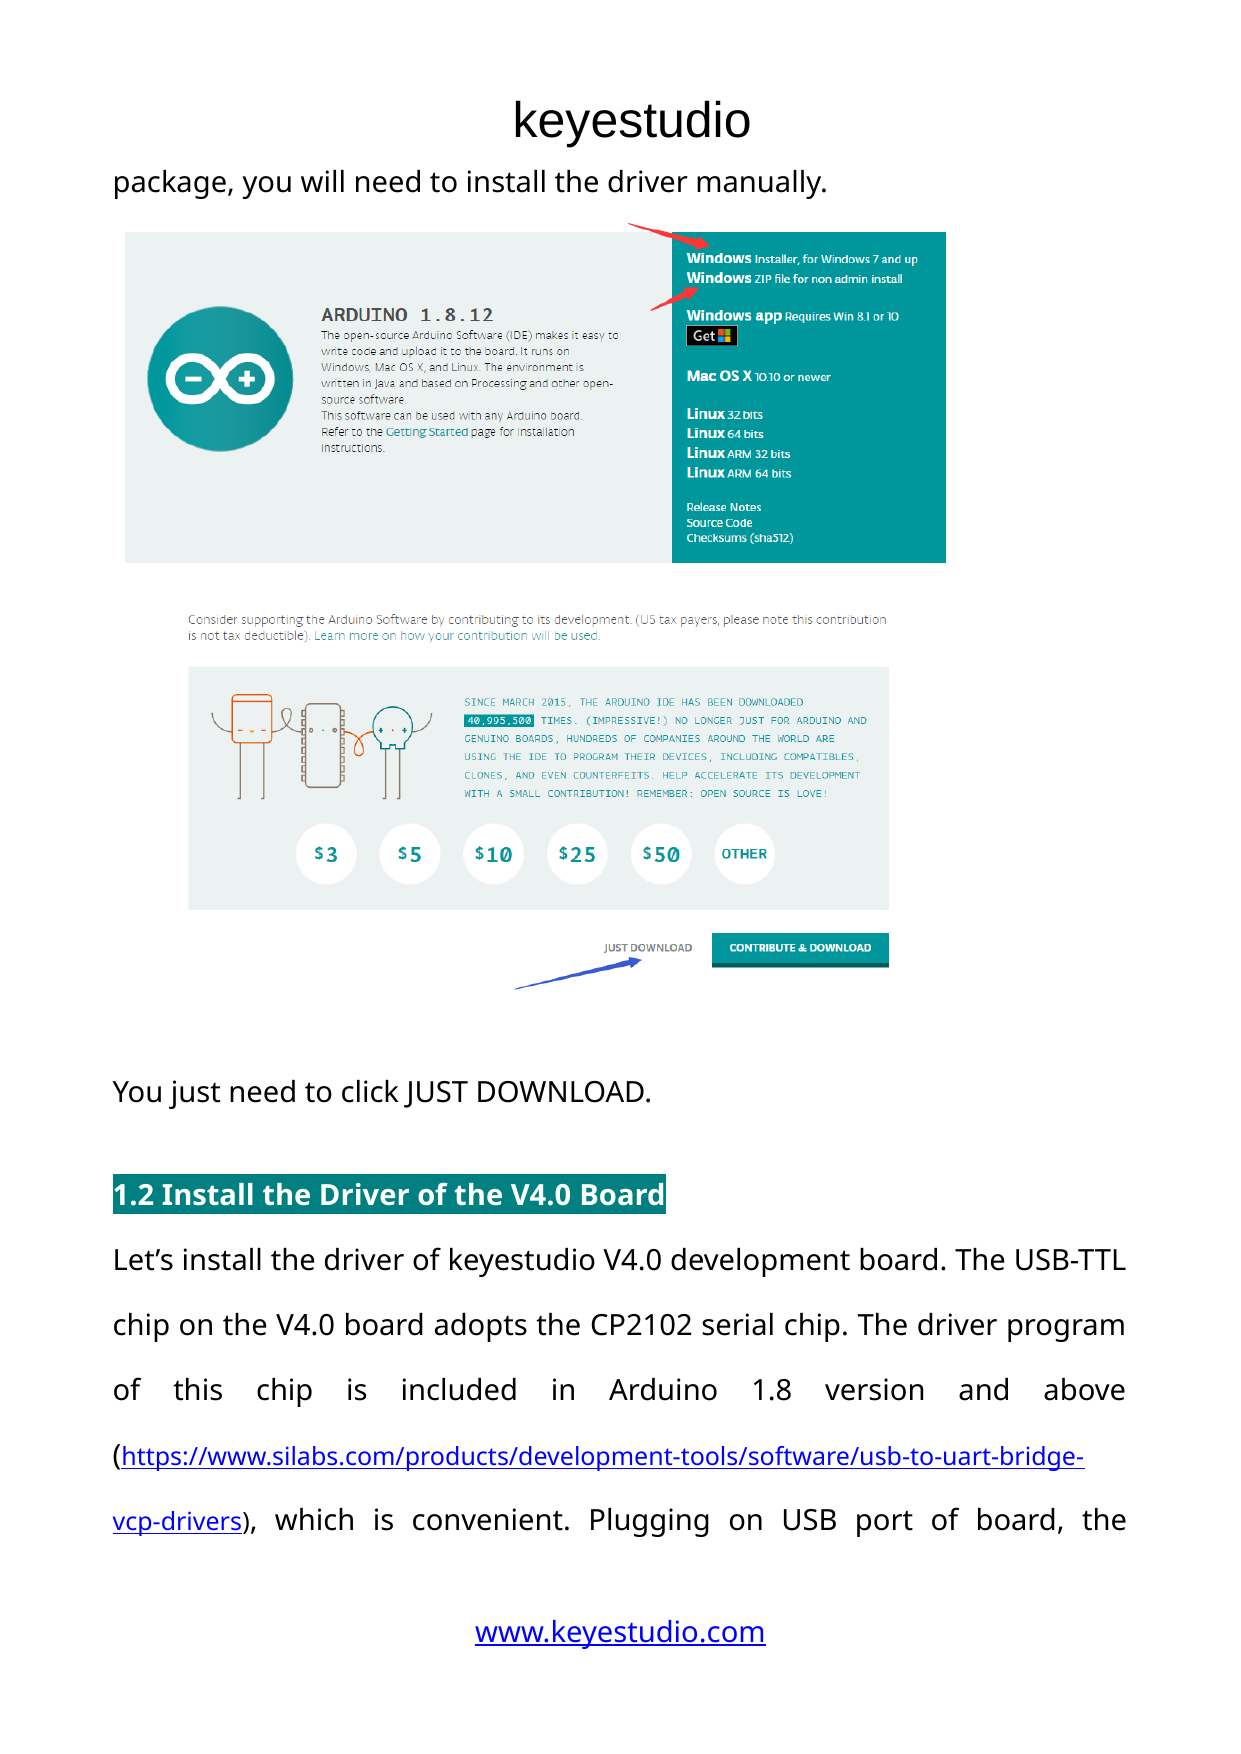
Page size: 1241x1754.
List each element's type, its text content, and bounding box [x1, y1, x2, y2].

picture [112, 603, 928, 1028]
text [112, 148, 1128, 213]
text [112, 1227, 1128, 1552]
picture [112, 213, 966, 577]
text You just need to click JUST DOWNLOAD. [112, 1058, 1128, 1123]
text 1.2 Install the Driver of the V4.0 Board [112, 1162, 1128, 1227]
